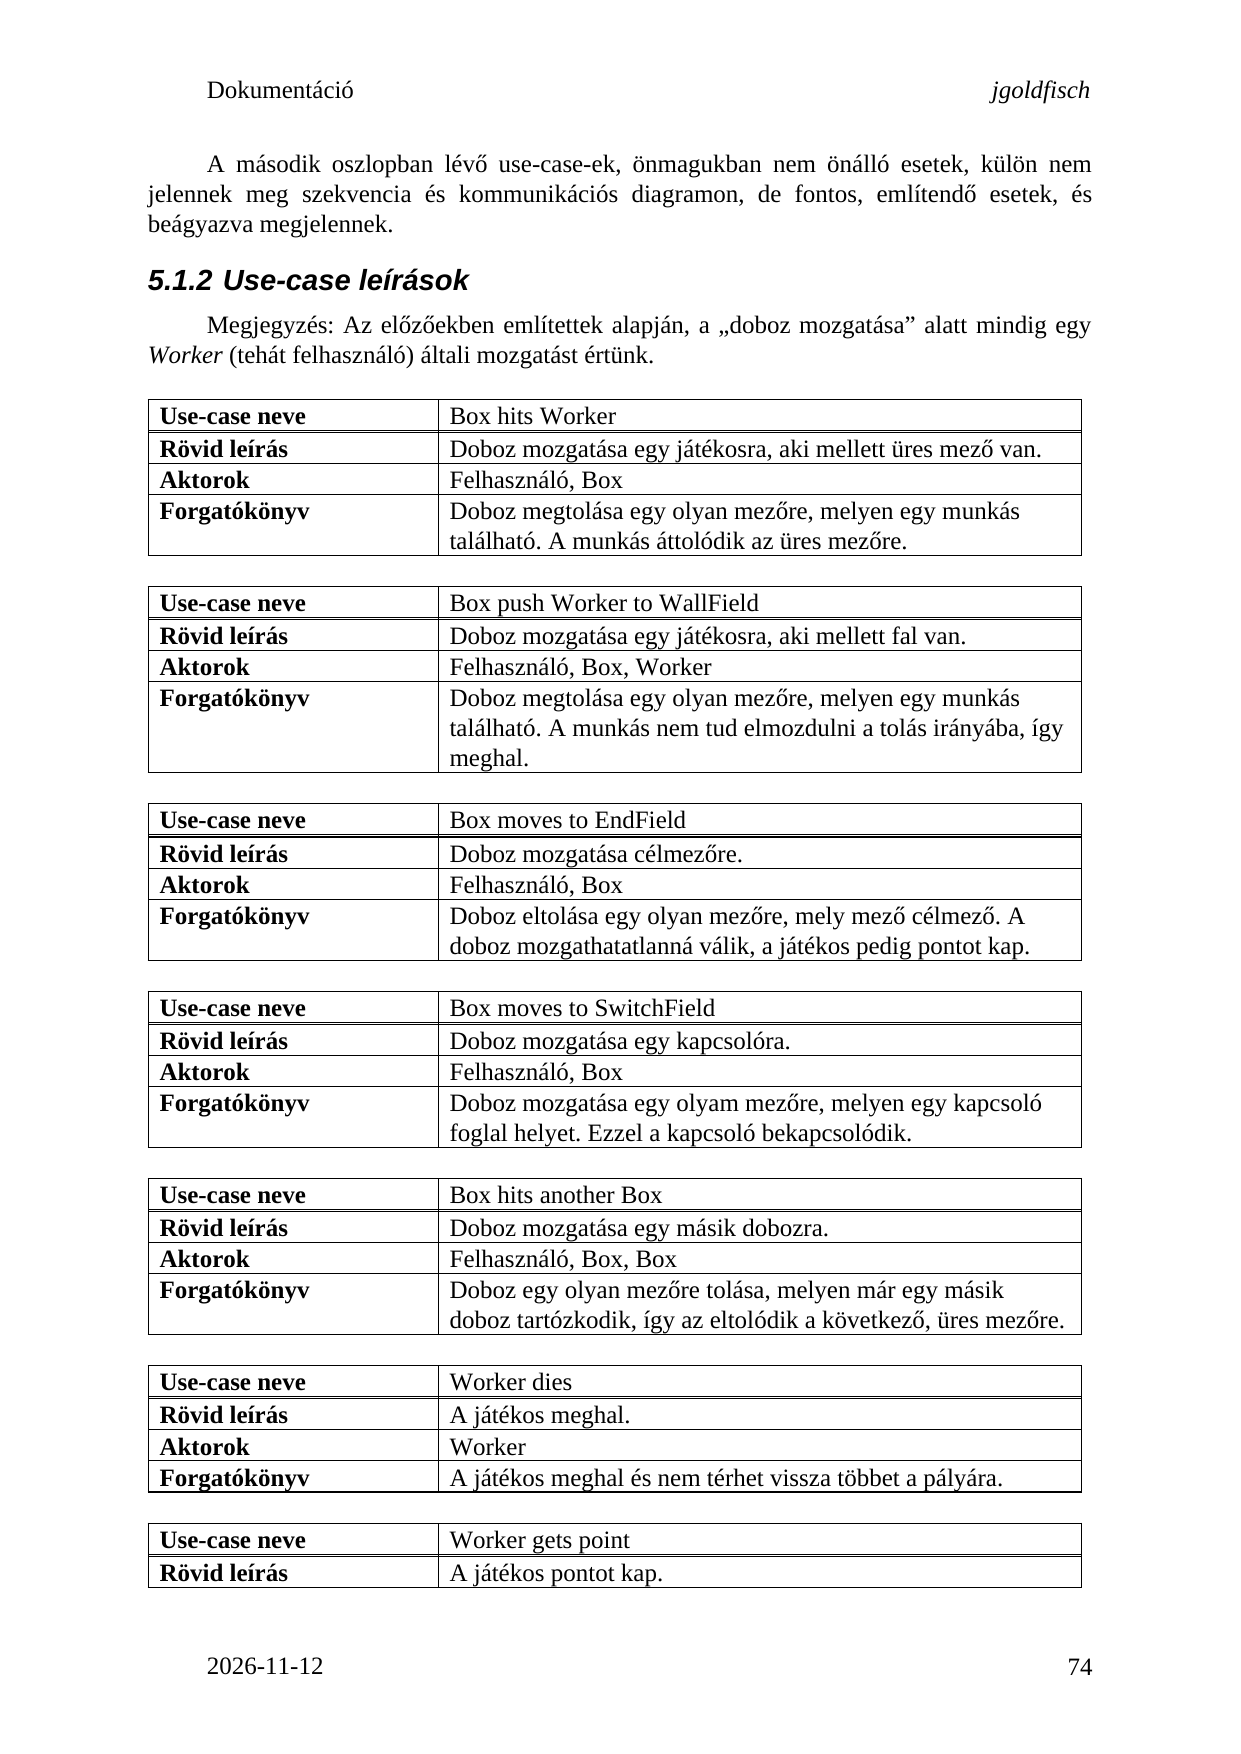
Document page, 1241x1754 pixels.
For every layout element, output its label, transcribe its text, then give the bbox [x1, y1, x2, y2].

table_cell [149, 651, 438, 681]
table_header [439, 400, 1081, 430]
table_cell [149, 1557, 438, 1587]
subtitle Use-case leírások [148, 263, 1093, 296]
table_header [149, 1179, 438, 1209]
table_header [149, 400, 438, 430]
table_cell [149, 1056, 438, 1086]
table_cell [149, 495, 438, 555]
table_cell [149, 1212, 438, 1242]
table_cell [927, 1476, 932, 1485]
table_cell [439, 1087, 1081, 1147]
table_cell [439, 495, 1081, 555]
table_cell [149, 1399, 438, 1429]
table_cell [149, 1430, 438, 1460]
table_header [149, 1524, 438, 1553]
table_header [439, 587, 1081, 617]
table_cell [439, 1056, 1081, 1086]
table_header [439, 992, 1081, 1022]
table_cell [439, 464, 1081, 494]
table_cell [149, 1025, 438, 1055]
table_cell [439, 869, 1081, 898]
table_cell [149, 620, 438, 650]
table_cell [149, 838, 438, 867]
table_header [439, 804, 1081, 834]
text A második oszlopban lévő use-case-ek, önmagukban nem önálló esetek, külön nem jelennek meg szekvencia és kommunikációs diagramon, de fontos, említendő esetek, és beágyazva megjelennek. [148, 148, 1093, 238]
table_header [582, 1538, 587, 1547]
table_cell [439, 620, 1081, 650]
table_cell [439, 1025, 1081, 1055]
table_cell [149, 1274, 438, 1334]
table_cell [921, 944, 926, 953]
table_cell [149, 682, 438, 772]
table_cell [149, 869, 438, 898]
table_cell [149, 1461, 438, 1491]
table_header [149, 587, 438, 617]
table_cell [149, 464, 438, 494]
text Megjegyzés: Az előzőekben említettek alapján, a „doboz mozgatása” alatt mindig egy Worker (tehát felhasználó) általi mozgatást értünk. [148, 309, 1093, 369]
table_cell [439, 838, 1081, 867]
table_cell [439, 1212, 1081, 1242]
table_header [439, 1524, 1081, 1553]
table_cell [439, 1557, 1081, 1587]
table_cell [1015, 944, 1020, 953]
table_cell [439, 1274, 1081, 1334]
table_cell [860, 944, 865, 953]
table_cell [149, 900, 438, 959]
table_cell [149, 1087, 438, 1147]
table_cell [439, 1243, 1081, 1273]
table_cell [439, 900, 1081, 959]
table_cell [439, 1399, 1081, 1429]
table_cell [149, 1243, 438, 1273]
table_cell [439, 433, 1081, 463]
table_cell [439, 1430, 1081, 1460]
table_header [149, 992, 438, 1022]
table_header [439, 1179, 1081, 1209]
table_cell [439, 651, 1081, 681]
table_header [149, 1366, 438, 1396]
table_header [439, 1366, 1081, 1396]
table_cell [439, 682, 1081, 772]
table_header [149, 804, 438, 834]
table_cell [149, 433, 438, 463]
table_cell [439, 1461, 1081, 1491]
